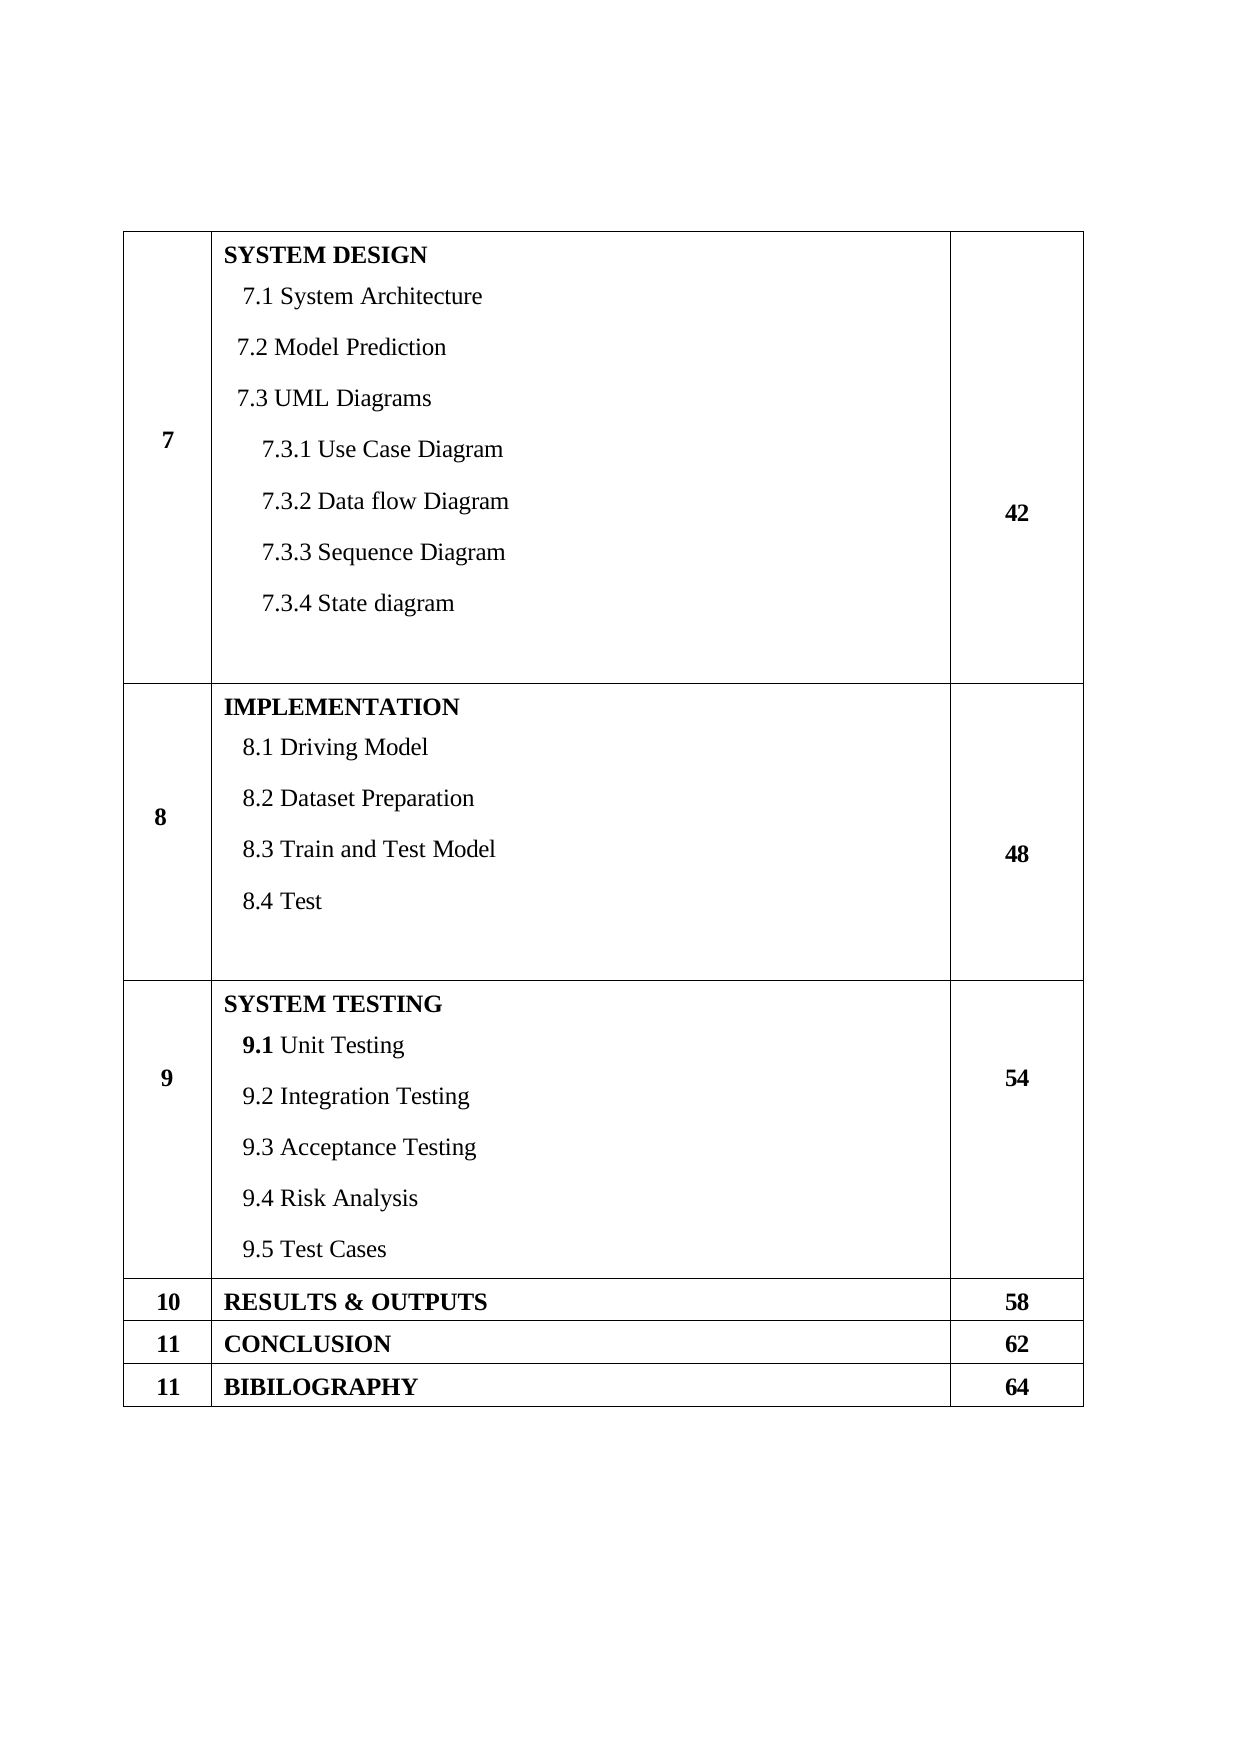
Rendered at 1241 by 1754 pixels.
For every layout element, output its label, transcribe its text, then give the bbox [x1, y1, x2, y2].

table_header SYSTEM DESIGN System Architecture Model Prediction UML Diagrams Use Case Diagram Data flow Diagram Sequence Diagram State diagram [212, 232, 950, 683]
table_cell RESULTS & OUTPUTS [212, 1279, 950, 1320]
table_cell 9 [124, 981, 211, 1278]
table_cell 11 [124, 1321, 211, 1363]
table_header 7 [124, 232, 211, 683]
table_cell BIBILOGRAPHY [212, 1364, 950, 1406]
table_cell 11 [124, 1364, 211, 1406]
table_cell 62 [951, 1321, 1083, 1363]
table_cell 58 [951, 1279, 1083, 1320]
table_header 42 [951, 232, 1083, 683]
table_cell CONCLUSION [212, 1321, 950, 1363]
table_cell 48 [951, 684, 1083, 980]
table_cell 8 [124, 684, 211, 980]
table_cell IMPLEMENTATION Driving Model Dataset Preparation Train and Test Model Test [212, 684, 950, 980]
table_cell SYSTEM TESTING Unit Testing Integration Testing Acceptance Testing Risk Analysis Test Cases [212, 981, 950, 1278]
table_cell 54 [951, 981, 1083, 1278]
table_cell 64 [951, 1364, 1083, 1406]
table_cell 10 [124, 1279, 211, 1320]
